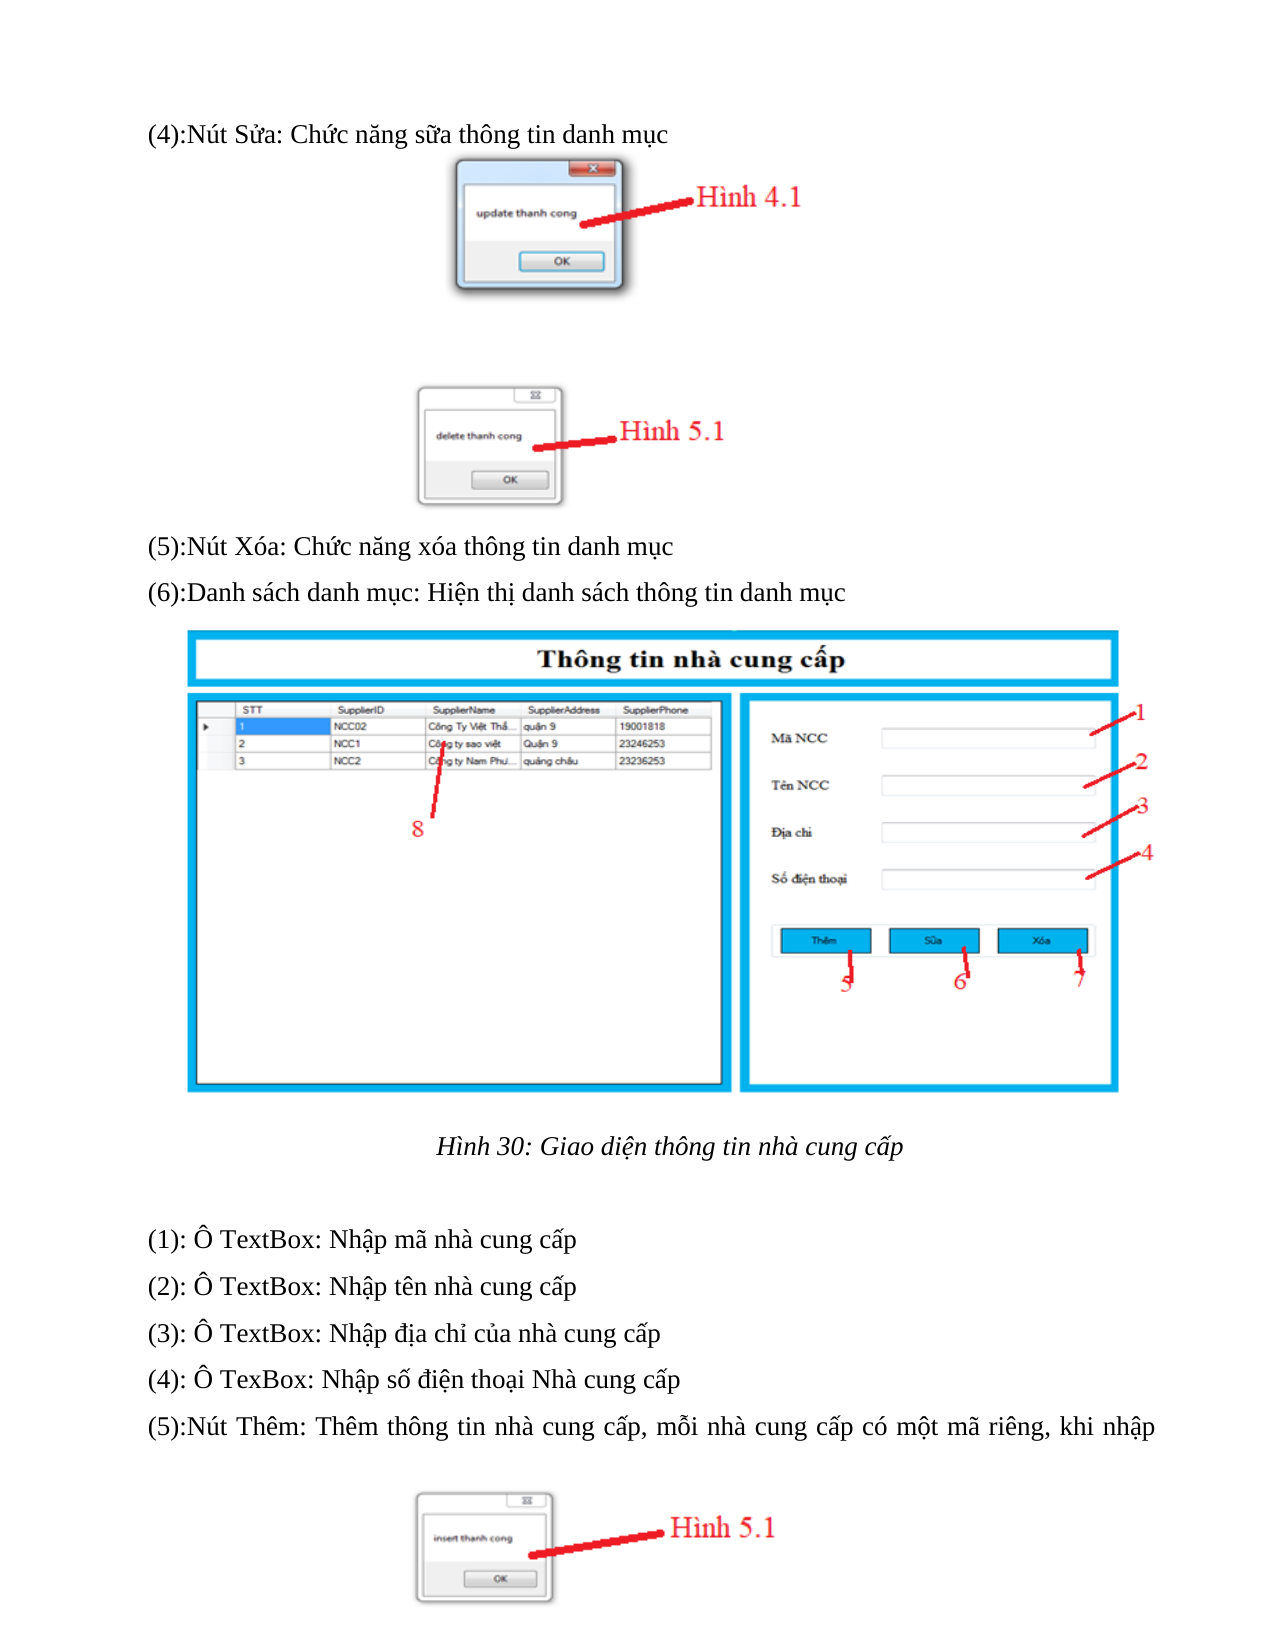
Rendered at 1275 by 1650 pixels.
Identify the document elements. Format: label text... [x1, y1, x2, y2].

picture [445, 149, 832, 315]
picture [185, 623, 1177, 1116]
text (4):Nút Sửa: Chức năng sữa thông tin danh mục [148, 118, 1157, 149]
picture [406, 1478, 838, 1621]
text (1): Ô TextBox: Nhập mã nhà cung cấp [148, 1223, 1157, 1254]
text (3): Ô TextBox: Nhập địa chỉ của nhà cung cấp [148, 1317, 1157, 1348]
text (5):Nút Thêm: Thêm thông tin nhà cung cấp, mỗi nhà cung cấp có một mã riêng, khi nhập trùng sẻ báo lỗi [148, 1410, 1157, 1441]
picture [404, 376, 738, 515]
text (2): Ô TextBox: Nhập tên nhà cung cấp [148, 1270, 1157, 1301]
text Hình 30: Giao diện thông tin nhà cung cấp [185, 1130, 1157, 1161]
text (4): Ô TexBox: Nhập số điện thoại Nhà cung cấp [148, 1363, 1157, 1394]
text (6):Danh sách danh mục: Hiện thị danh sách thông tin danh mục [148, 576, 1157, 608]
